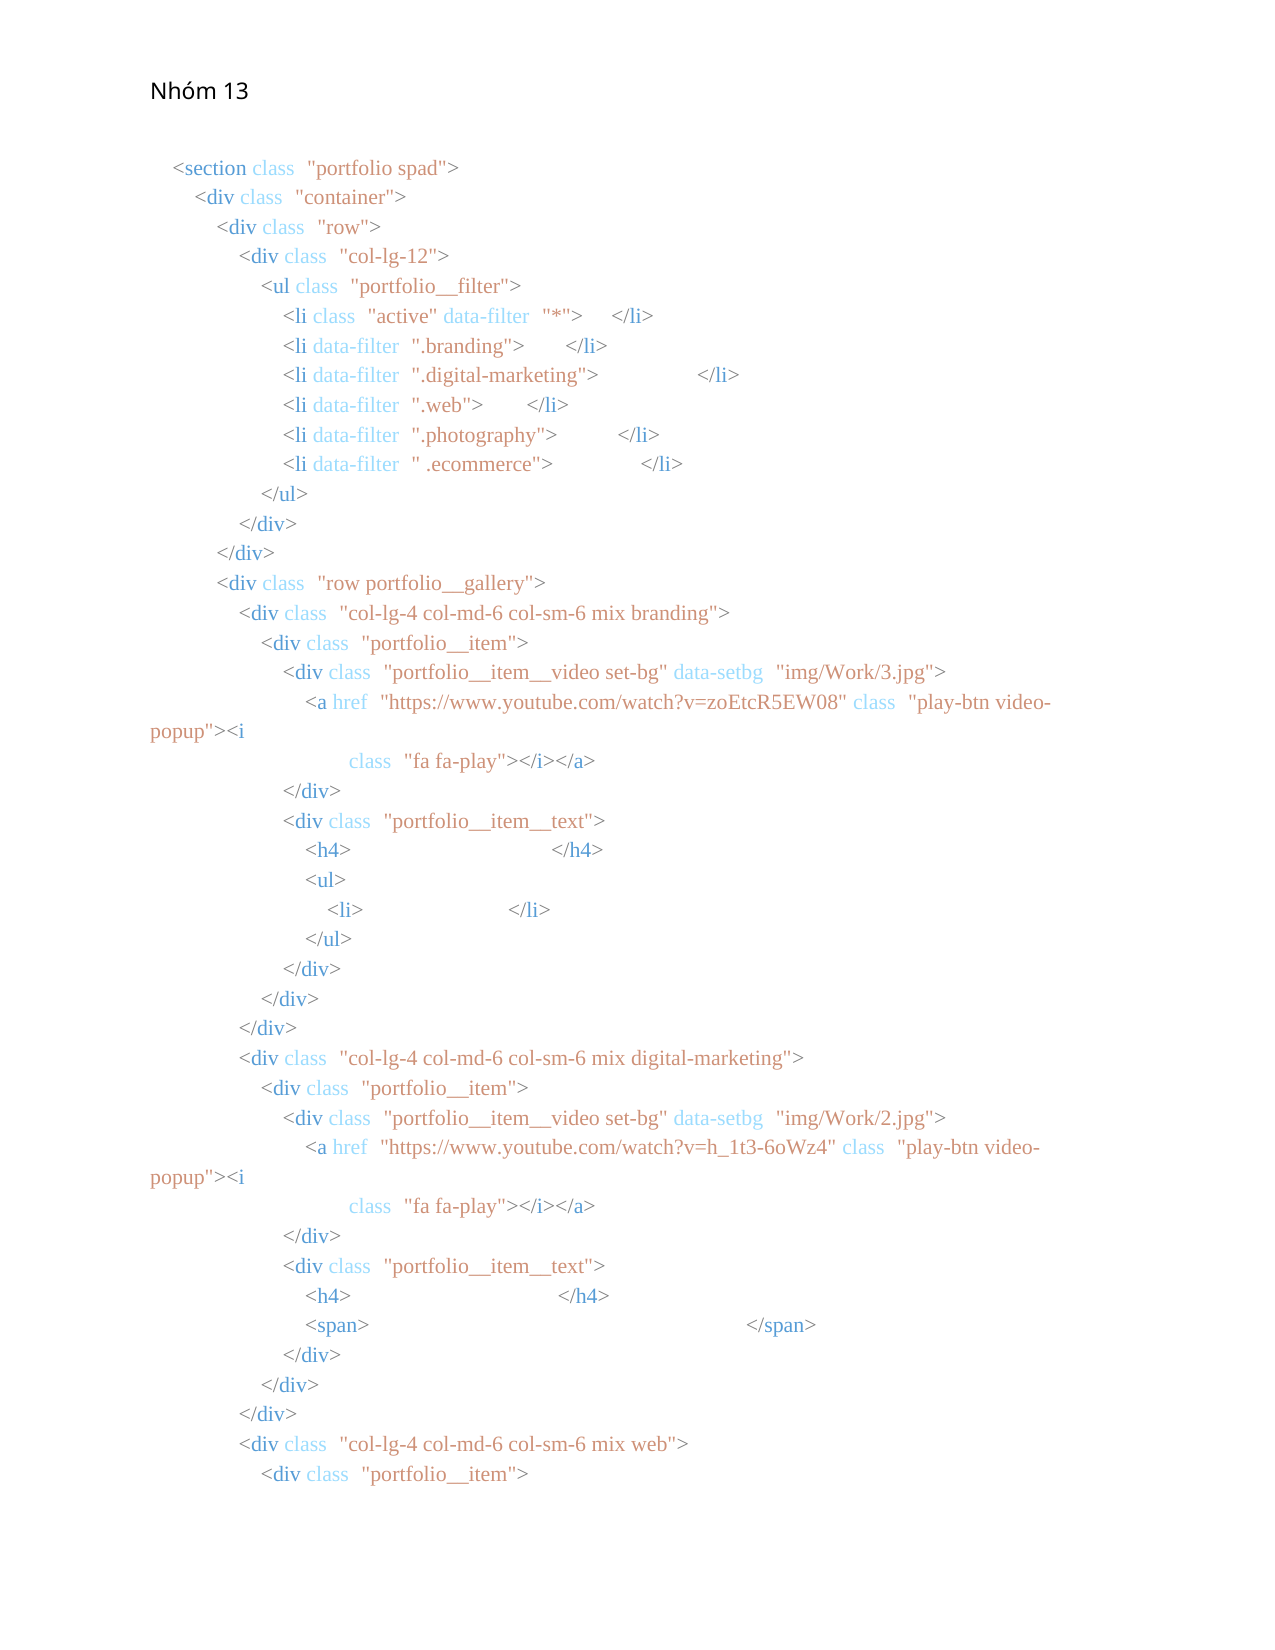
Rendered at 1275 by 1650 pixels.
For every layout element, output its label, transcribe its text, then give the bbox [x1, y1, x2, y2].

text <li data-filter=".web">RAP</li> [150, 387, 1125, 417]
text </div> [150, 981, 1125, 1011]
text class="fa fa-play"></i></a> [150, 1189, 1125, 1219]
text <li data-filter=" .ecommerce">Chill Lofi</li> [150, 447, 1125, 477]
text </ul> [150, 922, 1125, 952]
text <div class="portfolio__item"> [150, 1456, 1125, 1486]
text <div class="col-lg-4 col-md-6 col-sm-6 mix digital-marketing"> [150, 1041, 1125, 1070]
text <li data-filter=".branding">POP</li> [150, 328, 1125, 358]
text <div class="portfolio__item"> [150, 1070, 1125, 1100]
text </div> [150, 1337, 1125, 1367]
text </ul> [150, 477, 1125, 506]
text </div> [150, 952, 1125, 981]
text <ul> [150, 862, 1125, 892]
text <div class="col-lg-4 col-md-6 col-sm-6 mix web"> [150, 1427, 1125, 1456]
text class="fa fa-play"></i></a> [150, 744, 1125, 773]
text <li data-filter=".photography">Bolero</li> [150, 417, 1125, 447]
text <ul class="portfolio__filter"> [150, 269, 1125, 298]
text <div class="portfolio__item__video set-bg" data-setbg="img/Work/3.jpg"> [150, 655, 1125, 684]
text <span>PHAN MẠNH QUỲNH (OST phim MAI)</span> [150, 1308, 1125, 1337]
text </div> [150, 536, 1125, 566]
text <h4>SAU LỜI TỪ KHƯỚC</h4> [150, 1278, 1125, 1308]
text <div class="row"> [150, 209, 1125, 239]
text </div> [150, 1011, 1125, 1041]
text <div class="portfolio__item"> [150, 625, 1125, 655]
text <div class="row portfolio__gallery"> [150, 566, 1125, 595]
text </div> [150, 1367, 1125, 1397]
text <div class="portfolio__item__text"> [150, 1248, 1125, 1278]
text </div> [150, 1219, 1125, 1248]
text </div> [150, 506, 1125, 536]
text <li data-filter=".digital-marketing">Nhạc Phim</li> [150, 358, 1125, 387]
text </div> [150, 1397, 1125, 1427]
text <div class="portfolio__item__video set-bg" data-setbg="img/Work/2.jpg"> [150, 1100, 1125, 1130]
text <div class="portfolio__item__text"> [150, 803, 1125, 833]
text </div> [150, 773, 1125, 803]
text <div class="col-lg-4 col-md-6 col-sm-6 mix branding"> [150, 595, 1125, 625]
text <div class="col-lg-12"> [150, 239, 1125, 269]
text <a href="https://www.youtube.com/watch?v=zoEtcR5EW08" class="play-btn video-popup"><i [150, 684, 1125, 744]
text <li class="active" data-filter="*">All</li> [150, 298, 1125, 328]
text <div class="container"> [150, 180, 1125, 209]
text <h4>Chúng ta của tương lai</h4> [150, 833, 1125, 862]
text <a href="https://www.youtube.com/watch?v=h_1t3-6oWz4" class="play-btn video-popup"><i [150, 1130, 1125, 1189]
text <li>Sơn Tùng MT-P</li> [150, 892, 1125, 922]
text <section class="portfolio spad"> [150, 150, 1125, 180]
